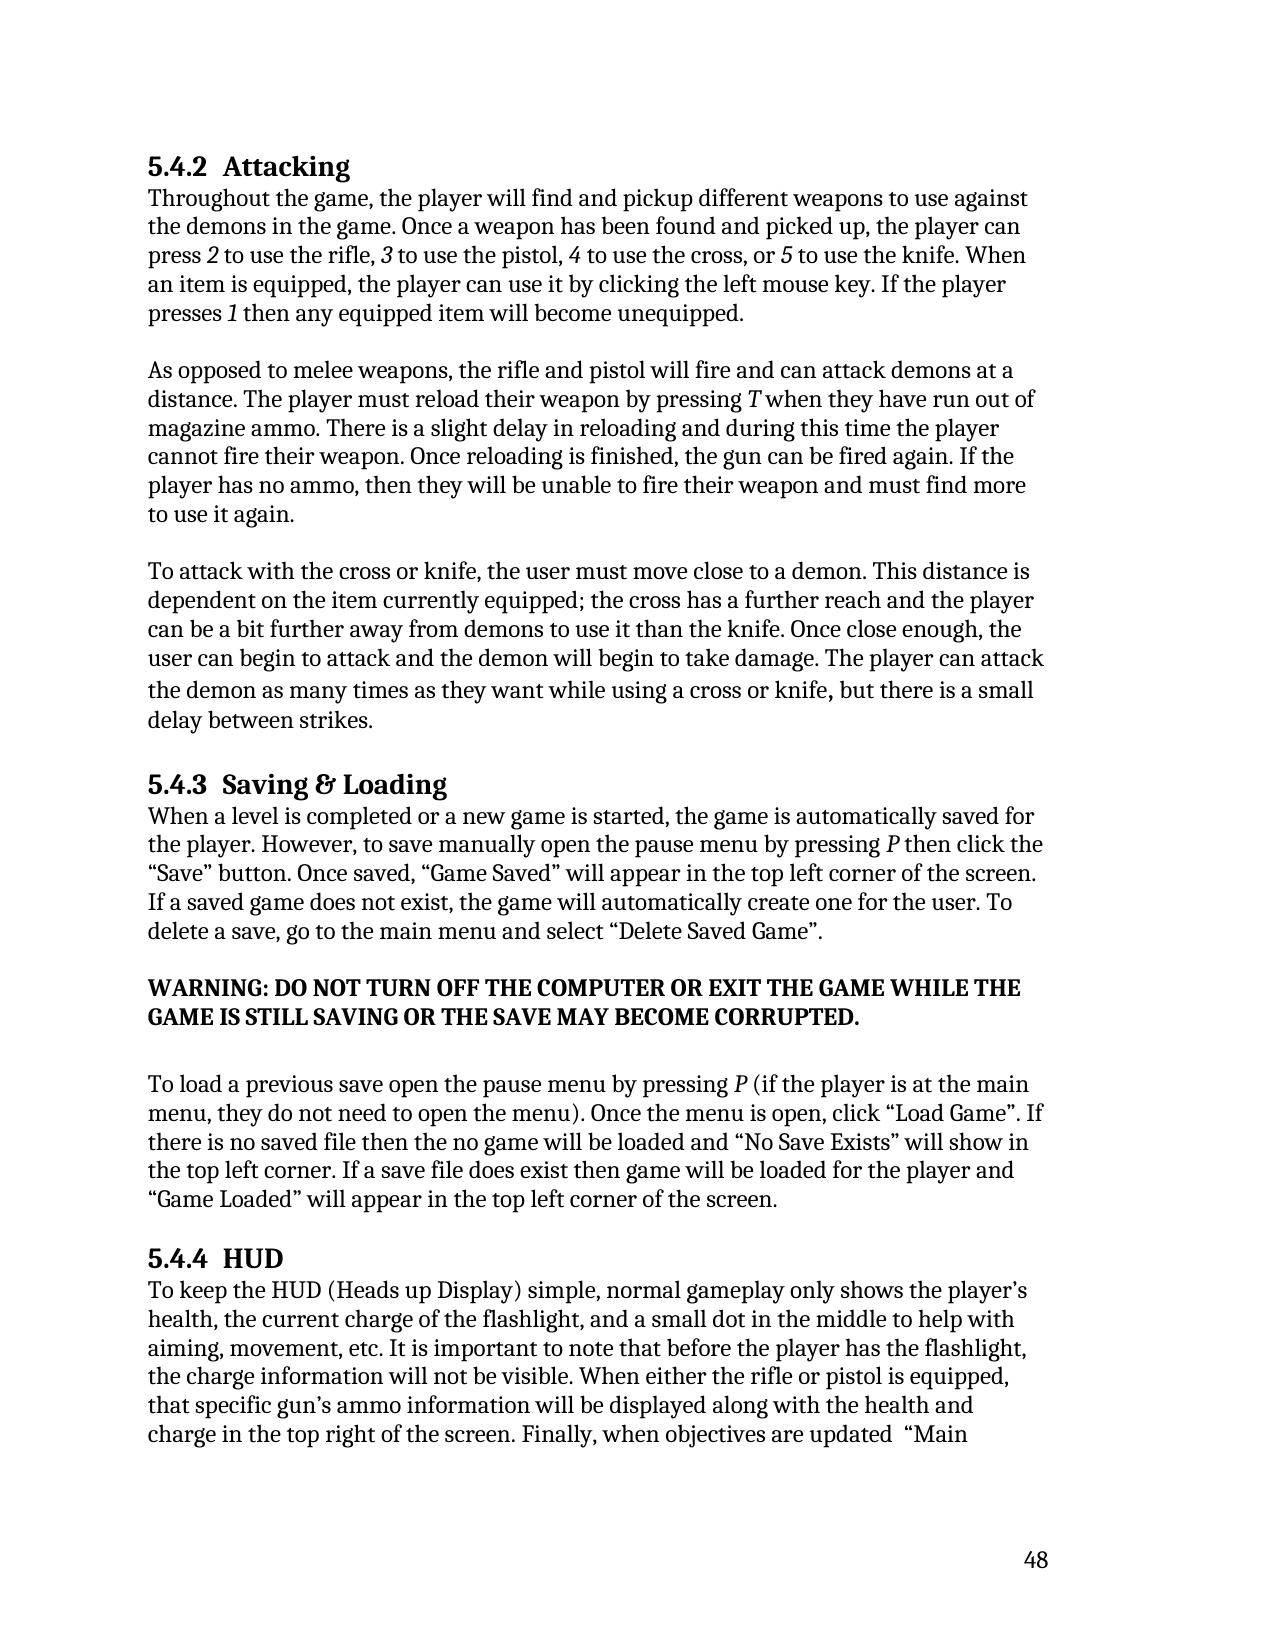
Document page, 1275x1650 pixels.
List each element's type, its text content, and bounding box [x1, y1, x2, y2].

text To load a previous save open the pause menu by pressing P (if the player is at the main menu, they do not need to open the menu). Once the menu is open, click “Load Game”. If there is no saved file then the no game will be loaded and “No Save Exists” will show in the top left corner. If a save file does exist then game will be loaded for the player and “Game Loaded” will appear in the top left corner of the screen. [148, 1070, 1048, 1214]
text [148, 1276, 1048, 1448]
text Throughout the game, the player will find and pickup different weapons to use against the demons in the game. Once a weapon has been found and picked up, the player can press 2 to use the rifle, 3 to use the pistol, 4 to use the cross, or 5 to use the knife. When an item is equipped, the player can use it by clicking the left mouse key. If the player presses 1 then any equipped item will become unequipped. [148, 183, 1048, 327]
text 5.4.3 Saving & Loading [148, 768, 1048, 802]
text As opposed to melee weapons, the rifle and pistol will fire and can attack demons at a distance. The player must reload their weapon by pressing T when they have run out of magazine ammo. There is a slight delay in reloading and during this time the player cannot fire their weapon. Once reloading is finished, the gun can be fired again. If the player has no ammo, then they will be unable to fire their weapon and must find more to use it again. [148, 356, 1048, 528]
text 5.4.4 HUD [148, 1242, 1048, 1276]
text 5.4.2 Attacking [148, 150, 1048, 183]
text When a level is completed or a new game is started, the game is automatically saved for the player. However, to save manually open the pause menu by pressing P then click the “Save” button. Once saved, “Game Saved” will appear in the top left corner of the screen. If a saved game does not exist, the game will automatically create one for the user. To delete a save, go to the main menu and select “Delete Saved Game”. [148, 802, 1048, 945]
text To attack with the cross or knife, the user must move close to a demon. This distance is dependent on the item currently equipped; the cross has a further reach and the player can be a bit further away from demons to use it than the knife. Once close enough, the user can begin to attack and the demon will begin to take damage. The player can attack the demon as many times as they want while using a cross or knife, but there is a small delay between strikes. [148, 557, 1048, 734]
text WARNING: DO NOT TURN OFF THE COMPUTER OR EXIT THE GAME WHILE THE GAME IS STILL SAVING OR THE SAVE MAY BECOME CORRUPTED. [148, 974, 1048, 1032]
